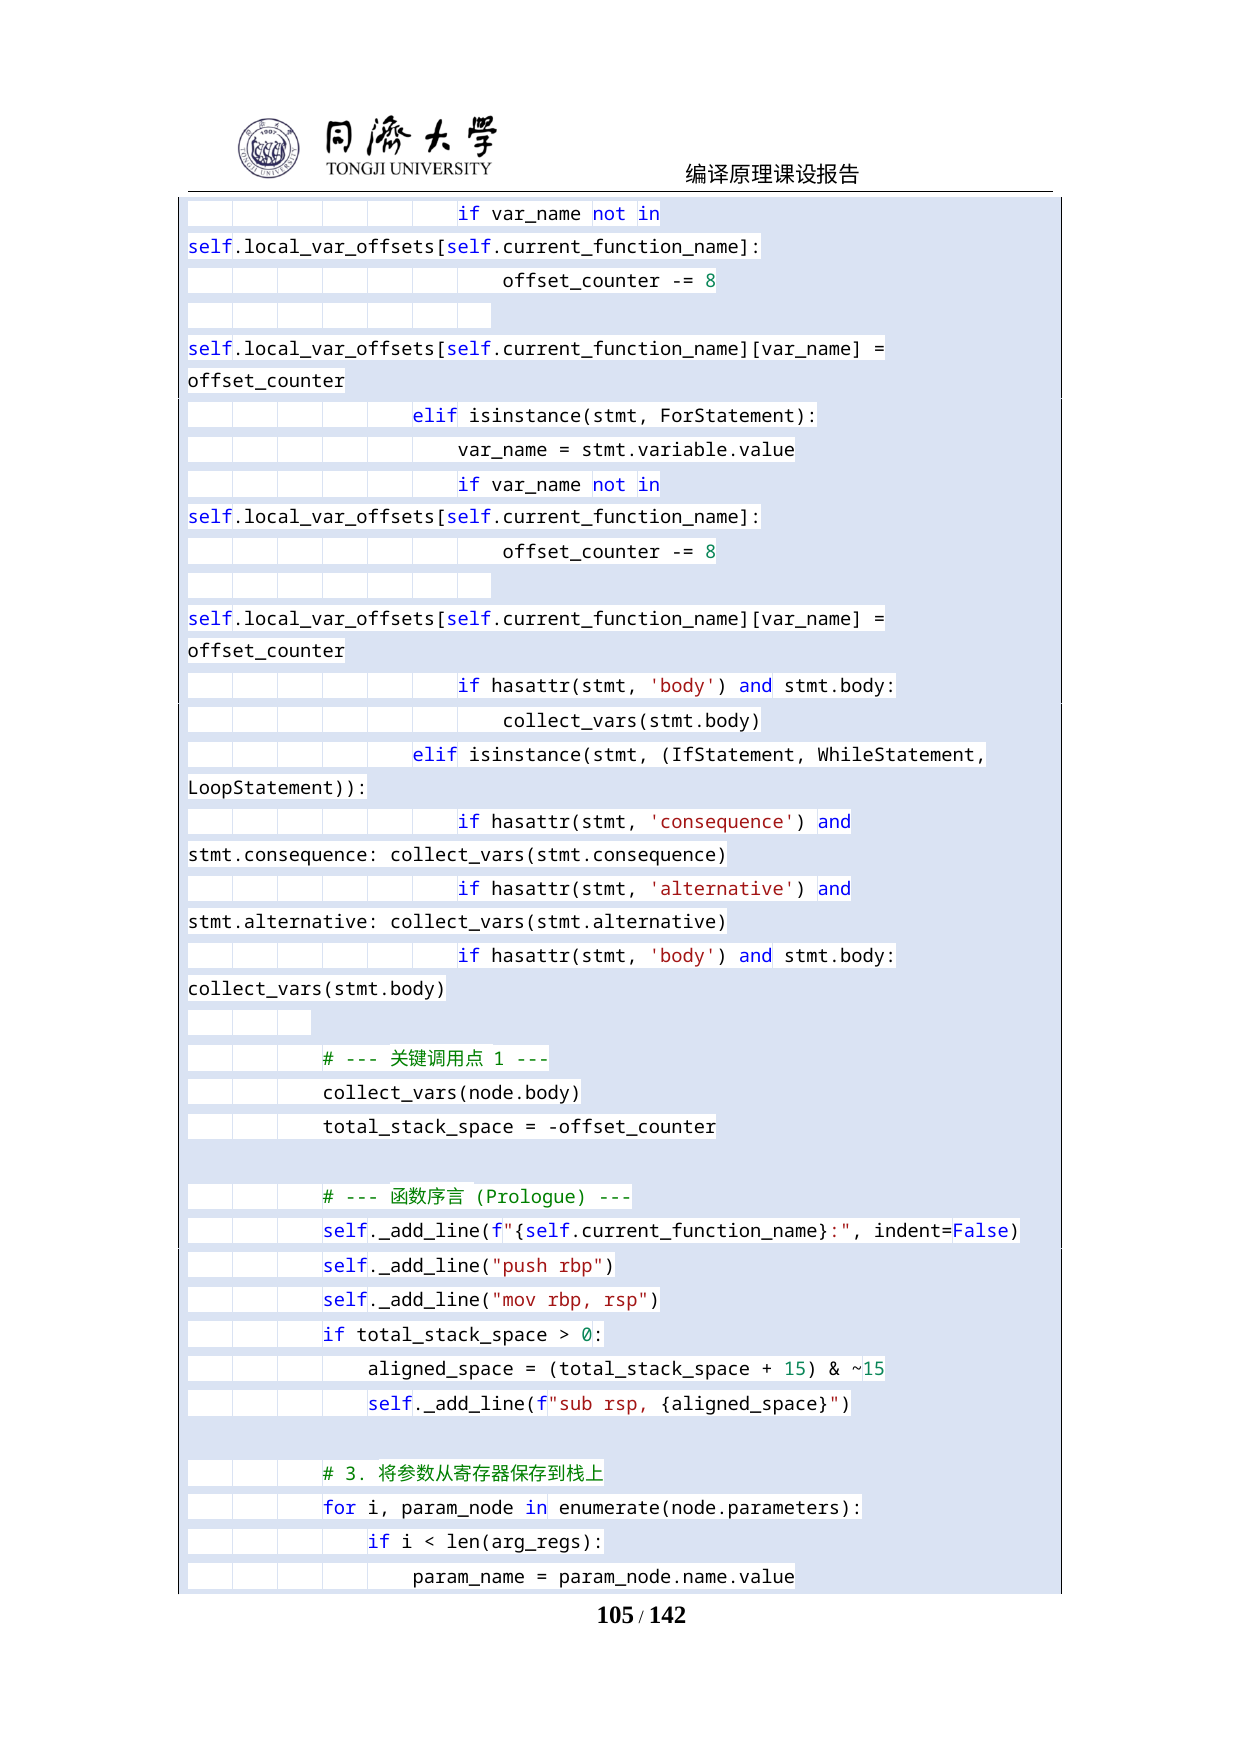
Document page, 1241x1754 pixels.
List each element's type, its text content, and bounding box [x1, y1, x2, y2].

text if total_stack_space > 0: [179, 1318, 1061, 1352]
text elif isinstance(stmt, ForStatement): [179, 398, 1061, 433]
text # --- 关键调用点 1 --- [179, 1041, 1061, 1076]
picture [231, 110, 503, 183]
text if var_name not in self.local_var_offsets[self.current_function_name]: [179, 468, 1061, 535]
text offset_counter -= 8 [179, 535, 1061, 569]
text self.local_var_offsets[self.current_function_name][var_name] = offset_counter [179, 569, 1061, 669]
text for i, param_node in enumerate(node.parameters): [179, 1491, 1061, 1525]
text self._add_line("push rbp") [179, 1248, 1061, 1283]
text elif isinstance(stmt, (IfStatement, WhileStatement, LoopStatement)): [179, 738, 1061, 805]
text var_name = stmt.variable.value [179, 433, 1061, 468]
text if var_name not in self.local_var_offsets[self.current_function_name]: [179, 197, 1061, 264]
text self.local_var_offsets[self.current_function_name][var_name] = offset_counter [179, 299, 1061, 398]
text aligned_space = (total_stack_space + 15) & ~15 [179, 1352, 1061, 1387]
text # --- 函数序言 (Prologue) --- [179, 1179, 1061, 1214]
text if hasattr(stmt, 'body') and stmt.body: [179, 669, 1061, 703]
text if hasattr(stmt, 'alternative') and stmt.alternative: collect_vars(stmt.alternative) [179, 872, 1061, 939]
text collect_vars(stmt.body) [179, 703, 1061, 738]
text total_stack_space = -offset_counter [179, 1110, 1061, 1145]
text if hasattr(stmt, 'consequence') and stmt.consequence: collect_vars(stmt.consequence) [179, 805, 1061, 872]
text if hasattr(stmt, 'body') and stmt.body: collect_vars(stmt.body) [179, 939, 1061, 1006]
text self._add_line(f"sub rsp, {aligned_space}") [179, 1387, 1061, 1421]
text self._add_line(f"{self.current_function_name}:", indent=False) [179, 1214, 1061, 1248]
text if i < len(arg_regs): [179, 1525, 1061, 1560]
text self._add_line("mov rbp, rsp") [179, 1283, 1061, 1318]
text offset_counter -= 8 [179, 264, 1061, 299]
text param_name = param_node.name.value [179, 1560, 1061, 1594]
text collect_vars(node.body) [179, 1076, 1061, 1110]
text # 3. 将参数从寄存器保存到栈上 [179, 1456, 1061, 1491]
